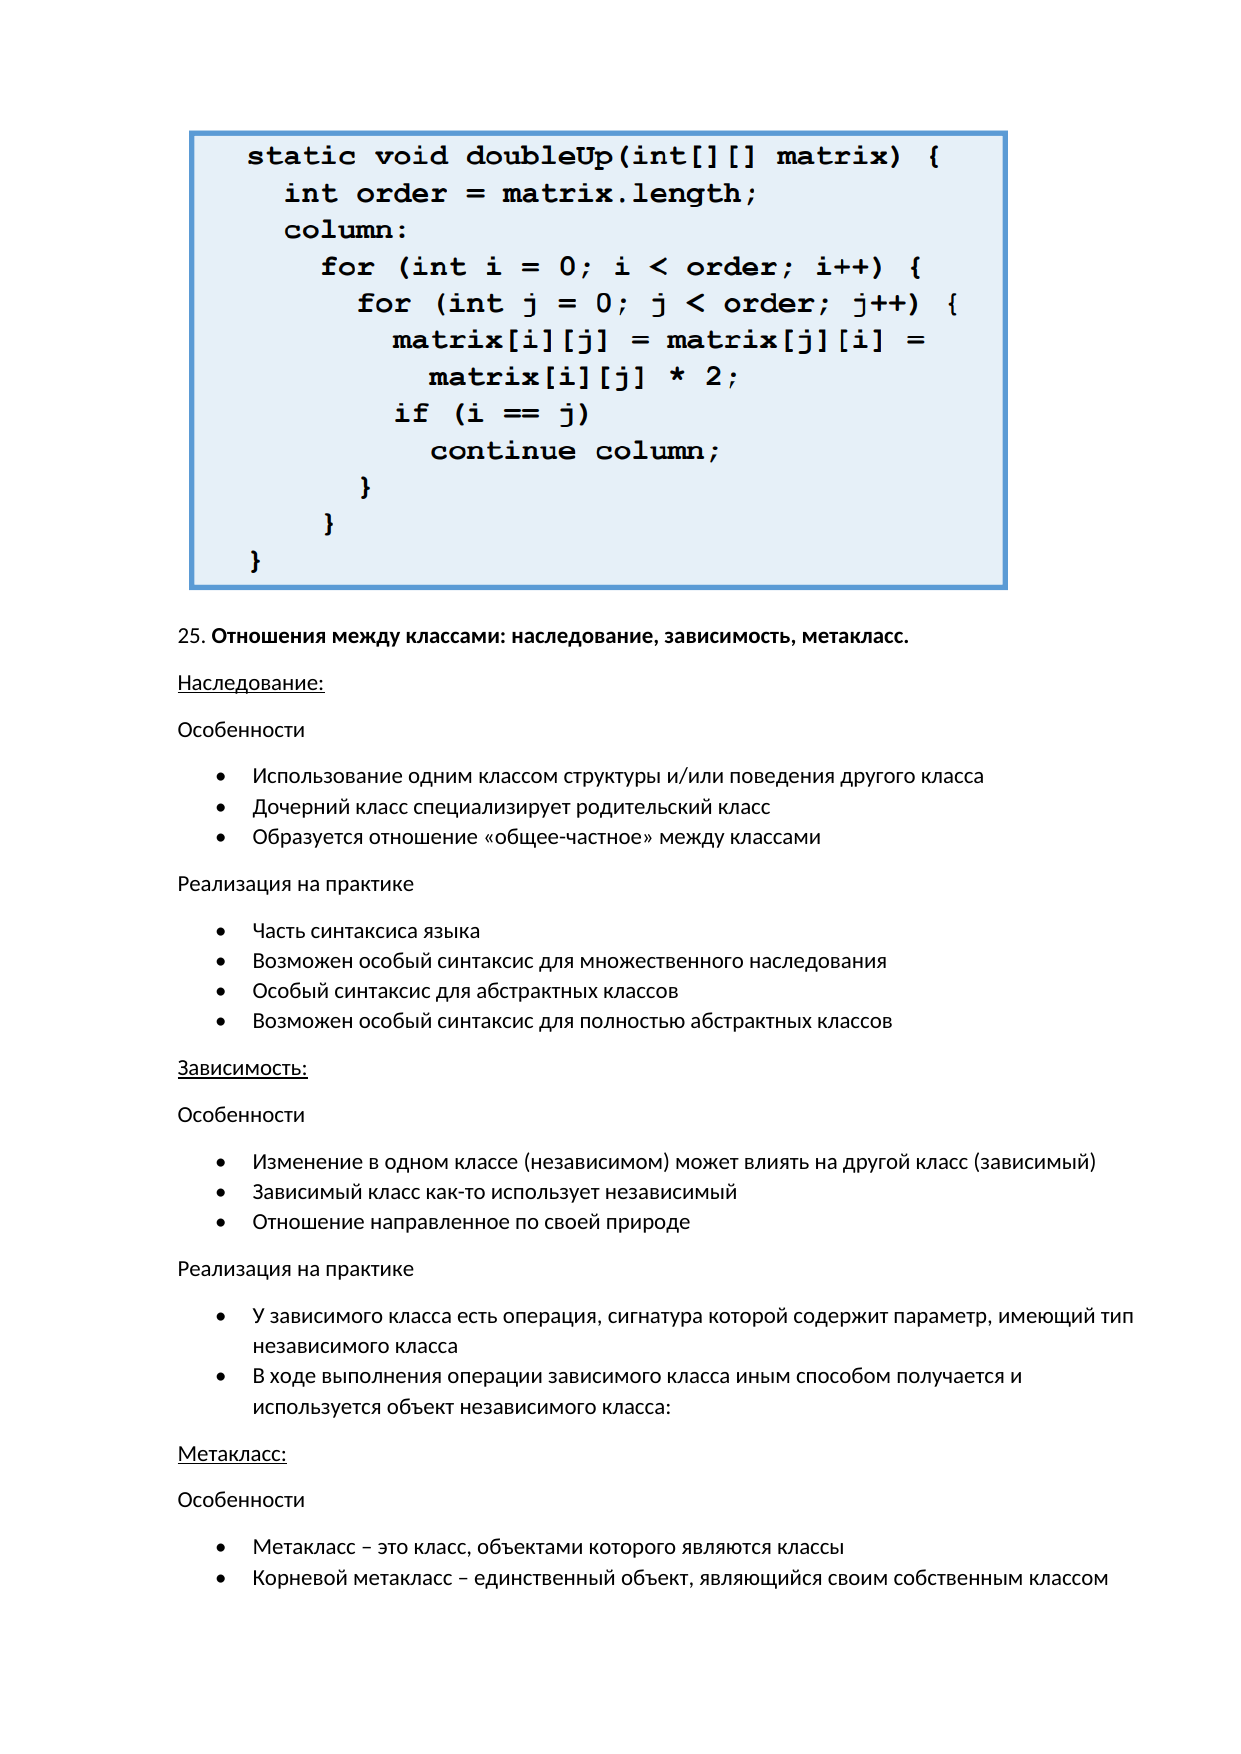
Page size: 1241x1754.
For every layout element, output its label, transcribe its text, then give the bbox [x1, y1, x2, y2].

text Наследование: [177, 668, 1152, 696]
list Зависимый класс как-то использует независимый [215, 1177, 1152, 1205]
list Использование одним классом структуры и/или поведения другого класса [215, 762, 1152, 789]
list Особый синтаксис для абстрактных классов [215, 976, 1152, 1004]
list Возможен особый синтаксис для множественного наследования [215, 946, 1152, 974]
list Возможен особый синтаксис для полностью абстрактных классов [215, 1006, 1152, 1034]
text Особенности [177, 715, 1152, 743]
list Метакласс – это класс, объектами которого являются классы [215, 1532, 1152, 1560]
list Дочерний класс специализирует родительский класс [215, 792, 1152, 820]
text Метакласс: [177, 1439, 1152, 1467]
text Реализация на практике [177, 1254, 1152, 1282]
list Отношение направленное по своей природе [215, 1207, 1152, 1235]
text Реализация на практике [177, 869, 1152, 897]
list Корневой метакласс – единственный объект, являющийся своим собственным классом [215, 1563, 1152, 1591]
text 25. Отношения между классами: наследование, зависимость, метакласс. [177, 621, 1152, 649]
list У зависимого класса есть операция, сигнатура которой содержит параметр, имеющий тип независимого класса [215, 1301, 1152, 1359]
text Зависимость: [177, 1053, 1152, 1081]
list Изменение в одном классе (независимом) может влиять на другой класс (зависимый) [215, 1147, 1152, 1175]
picture [177, 118, 1019, 602]
text Особенности [177, 1486, 1152, 1513]
list В ходе выполнения операции зависимого класса иным способом получается и используется объект независимого класса: [215, 1362, 1152, 1420]
text Особенности [177, 1100, 1152, 1128]
list Образуется отношение «общее-частное» между классами [215, 822, 1152, 850]
list Часть синтаксиса языка [215, 916, 1152, 944]
